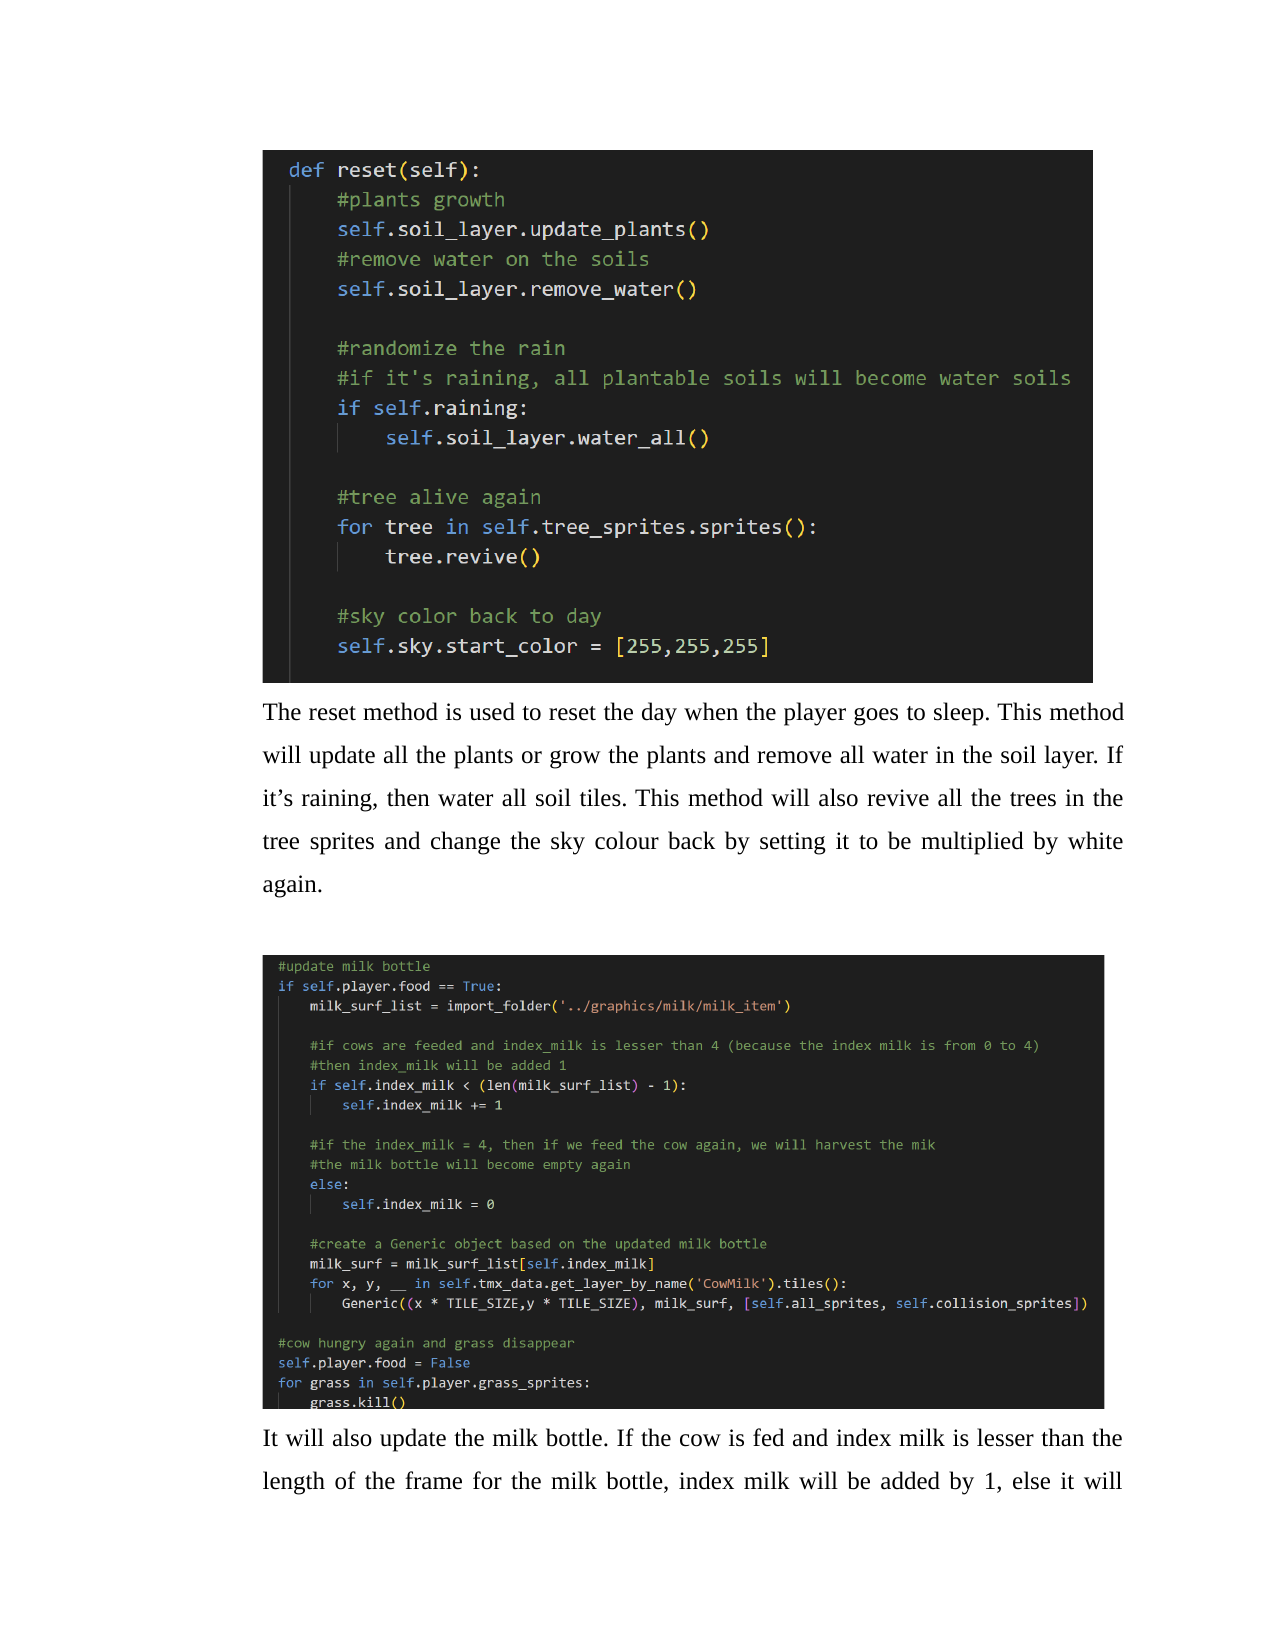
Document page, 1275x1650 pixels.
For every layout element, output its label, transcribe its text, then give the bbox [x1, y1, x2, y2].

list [262, 1423, 1125, 1494]
list The reset method is used to reset the day when the player goes to sleep. This method will update all the plants or grow the plants and remove all water in the soil layer. If it’s raining, then water all soil tiles. This method will also revive all the trees in the tree sprites and change the sky colour back by setting it to be multiplied by white again. [262, 697, 1125, 898]
picture [262, 955, 1105, 1409]
picture [262, 150, 1093, 683]
